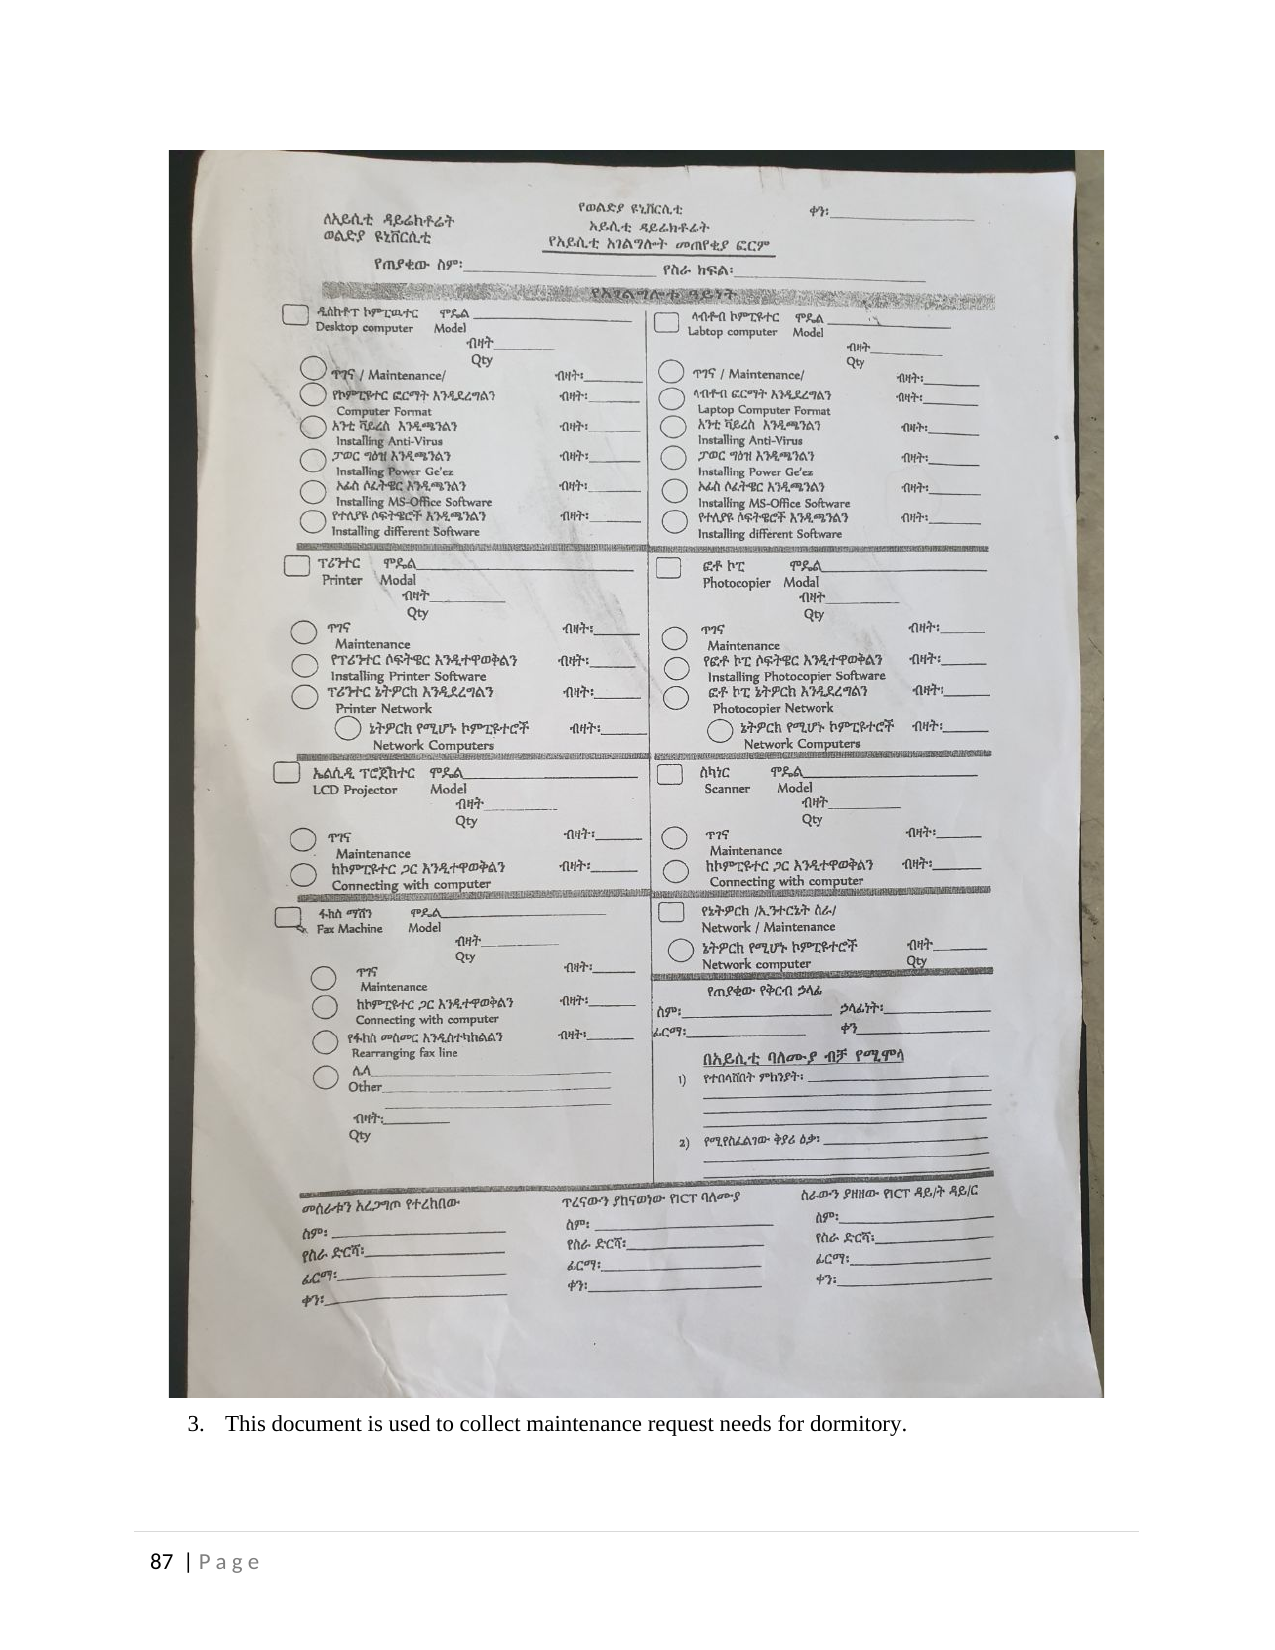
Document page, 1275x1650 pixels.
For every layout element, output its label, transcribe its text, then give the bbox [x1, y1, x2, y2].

picture [168, 150, 1105, 1398]
list This document is used to collect maintenance request needs for dormitory. [187, 1410, 1125, 1437]
